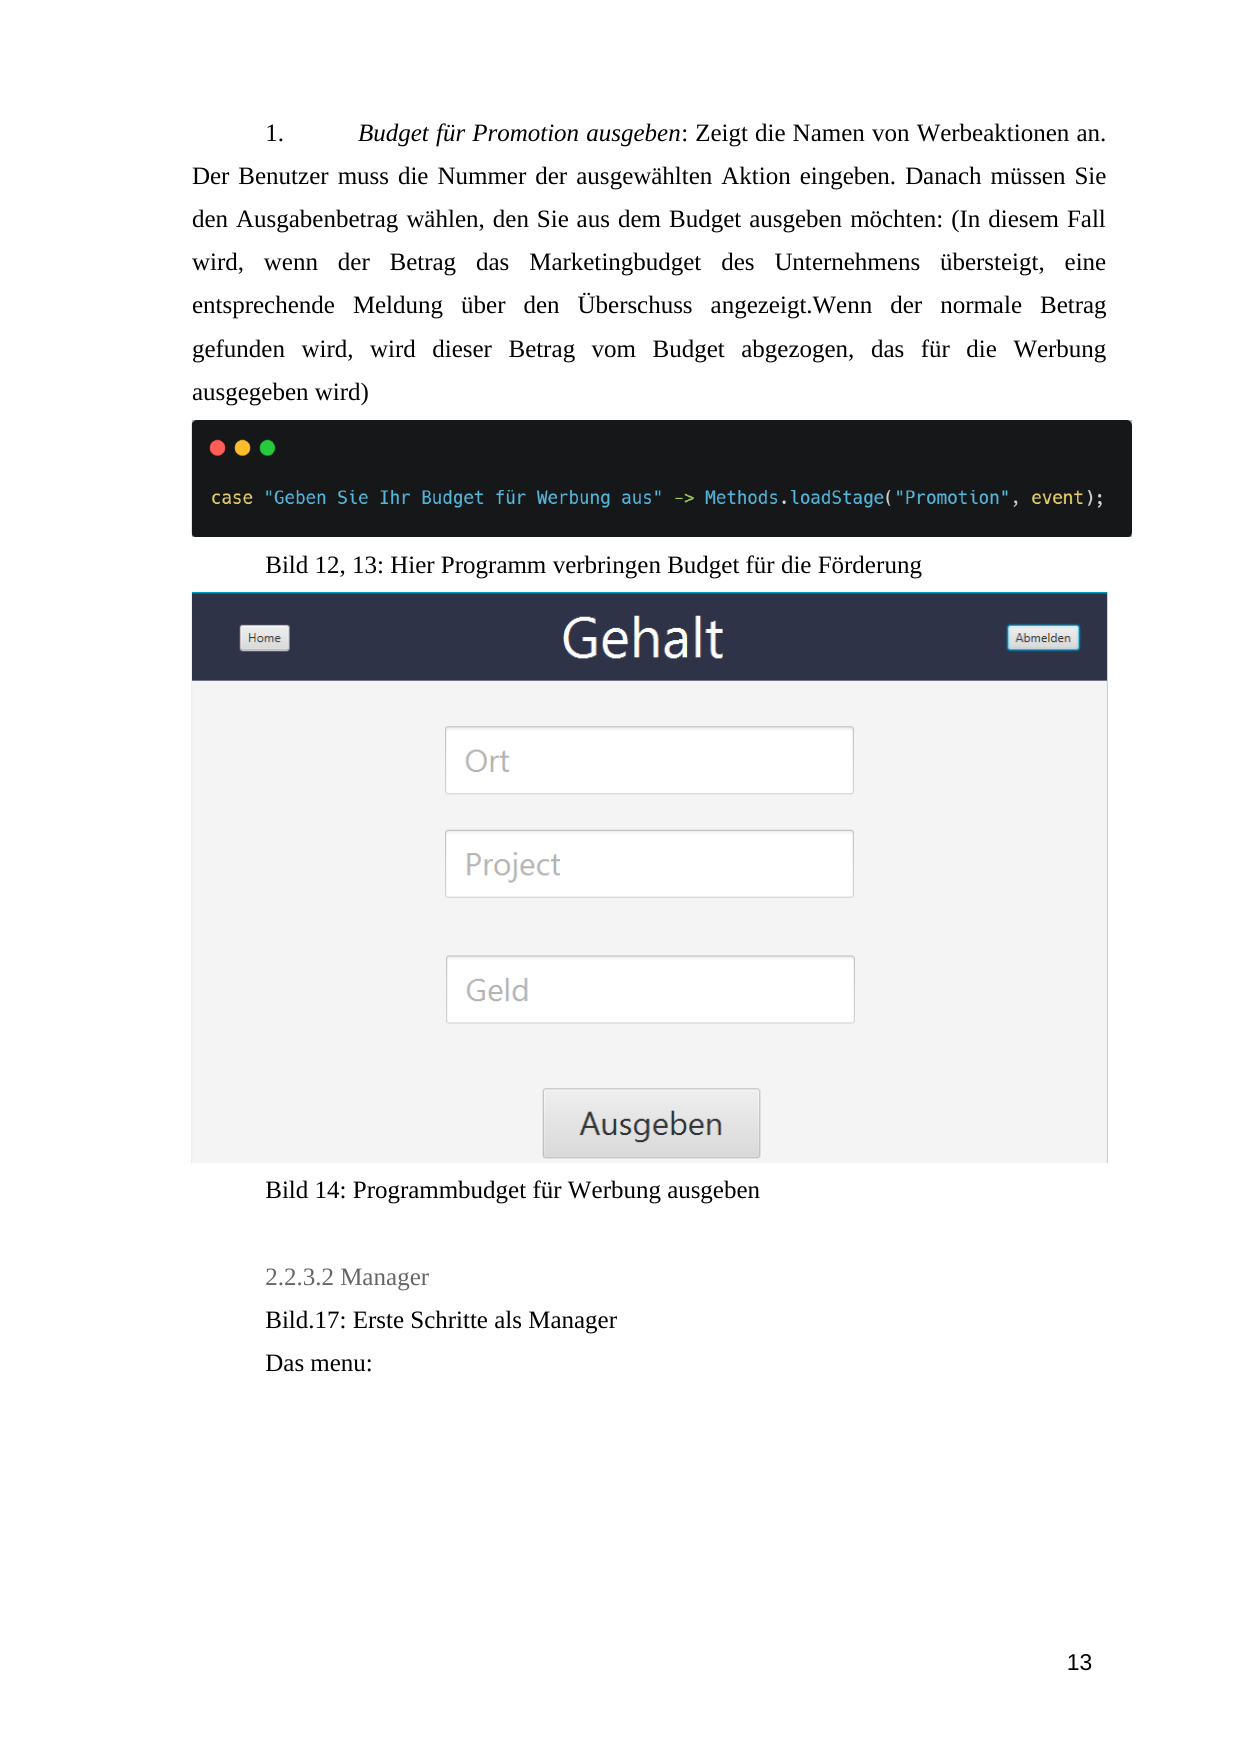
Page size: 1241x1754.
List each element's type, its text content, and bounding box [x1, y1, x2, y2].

text Bild 12, 13: Hier Programm verbringen Budget für die Förderung [192, 550, 1107, 578]
picture [191, 420, 1132, 537]
text Bild.17: Erste Schritte als Manager [192, 1305, 1107, 1334]
picture [191, 594, 1108, 1163]
text Bild 14: Programmbudget für Werbung ausgeben [192, 1176, 1107, 1204]
subtitle 2.2.3.2 Manager [192, 1262, 1107, 1291]
list Budget für Promotion ausgeben: Zeigt die Namen von Werbeaktionen an. Der Benutzer muss die Nummer der ausgewählten Aktion eingeben. Danach müssen Sie den Ausgabenbetrag wählen, den Sie aus dem Budget ausgeben möchten: (In diesem Fall wird, wenn der Betrag das Marketingbudget des Unternehmens übersteigt, eine entsprechende Meldung über den Überschuss angezeigt.Wenn der normale Betrag gefunden wird, wird dieser Betrag vom Budget abgezogen, das für die Werbung ausgegeben wird) [192, 118, 1107, 406]
text Das menu: [192, 1348, 1107, 1377]
